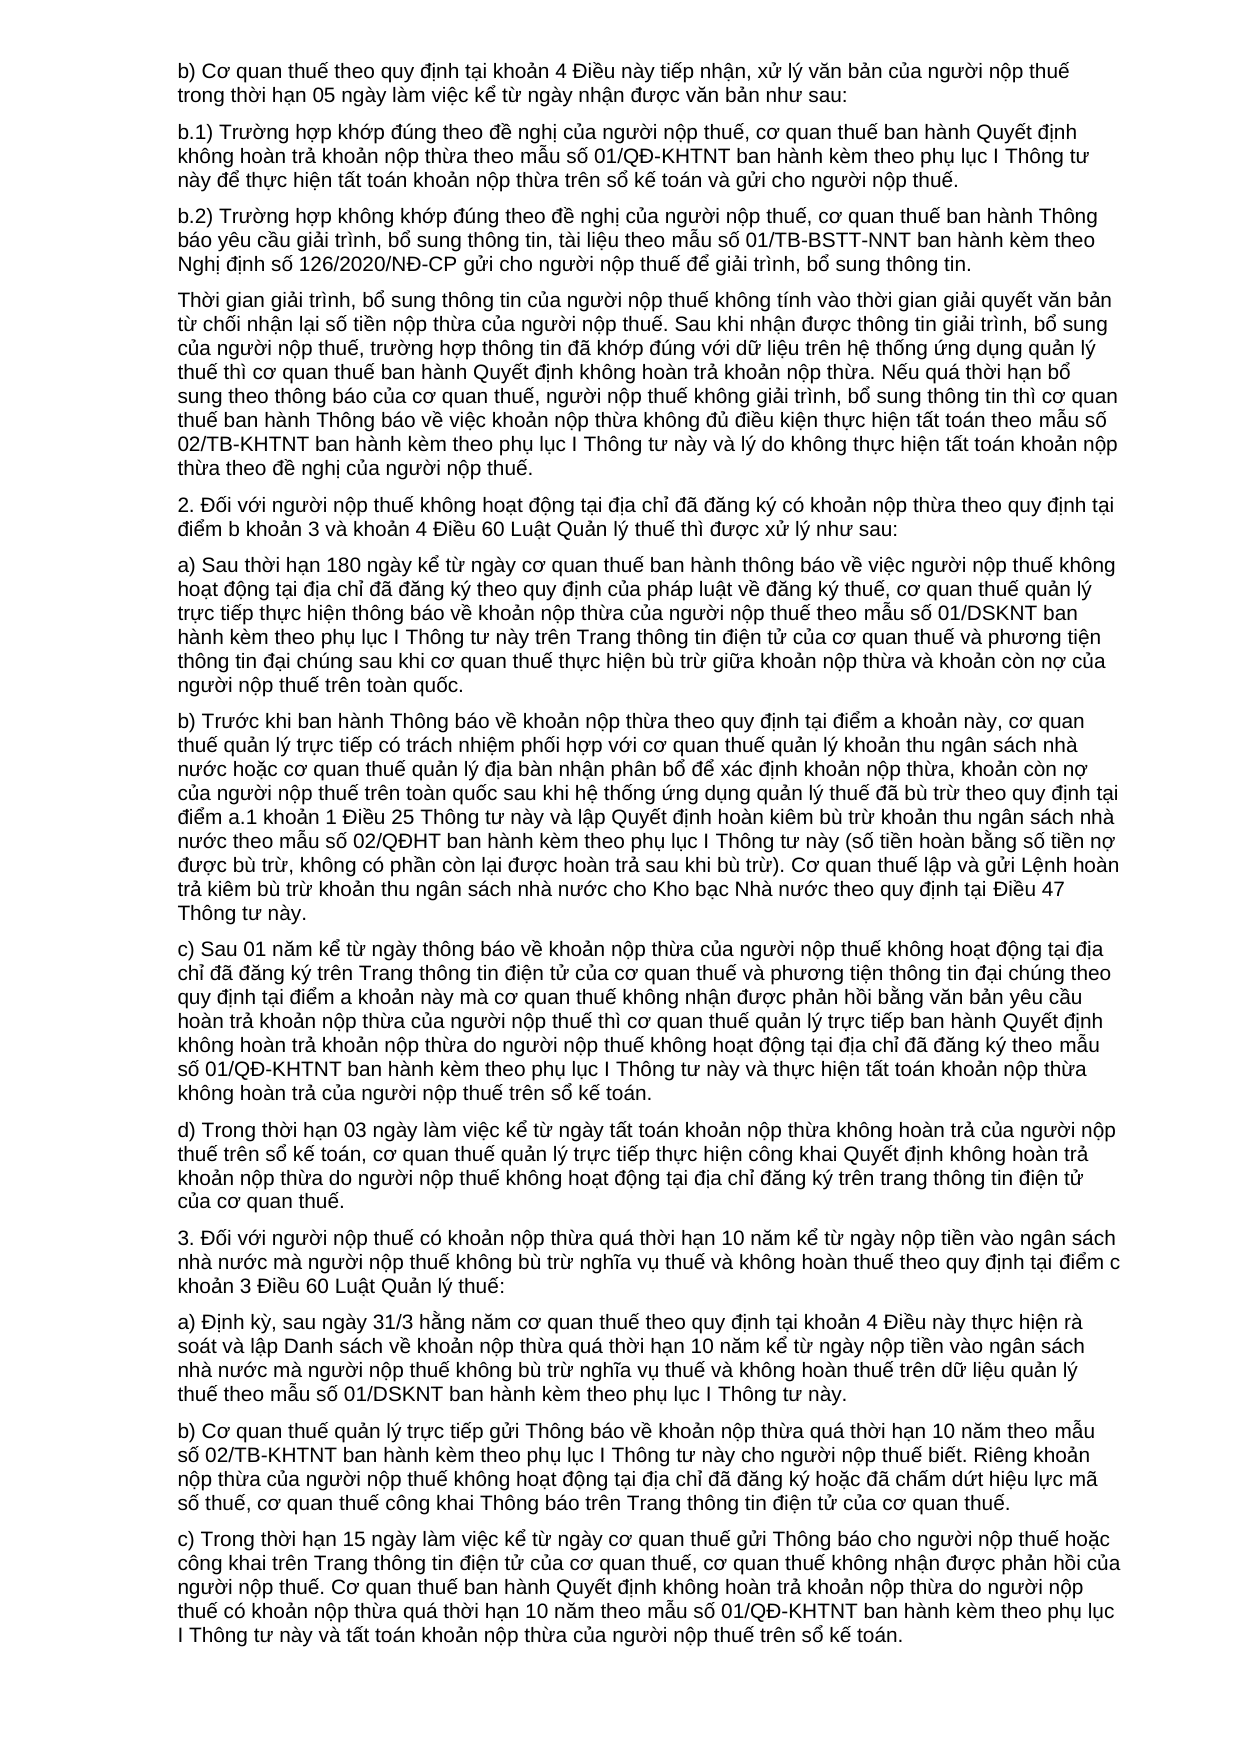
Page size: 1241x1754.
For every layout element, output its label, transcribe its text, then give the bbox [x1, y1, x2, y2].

text b) Cơ quan thuế theo quy định tại khoản 4 Điều này tiếp nhận, xử lý văn bản của người nộp thuế trong thời hạn 05 ngày làm việc kể từ ngày nhận được văn bản như sau: [177, 59, 1122, 107]
text 3. Đối với người nộp thuế có khoản nộp thừa quá thời hạn 10 năm kể từ ngày nộp tiền vào ngân sách nhà nước mà người nộp thuế không bù trừ nghĩa vụ thuế và không hoàn thuế theo quy định tại điểm c khoản 3 Điều 60 Luật Quản lý thuế: [177, 1226, 1122, 1298]
text b.2) Trường hợp không khớp đúng theo đề nghị của người nộp thuế, cơ quan thuế ban hành Thông báo yêu cầu giải trình, bổ sung thông tin, tài liệu theo mẫu số 01/TB-BSTT-NNT ban hành kèm theo Nghị định số 126/2020/NĐ-CP gửi cho người nộp thuế để giải trình, bổ sung thông tin. [177, 204, 1122, 276]
text b) Cơ quan thuế quản lý trực tiếp gửi Thông báo về khoản nộp thừa quá thời hạn 10 năm theo mẫu số 02/TB-KHTNT ban hành kèm theo phụ lục I Thông tư này cho người nộp thuế biết. Riêng khoản nộp thừa của người nộp thuế không hoạt động tại địa chỉ đã đăng ký hoặc đã chấm dứt hiệu lực mã số thuế, cơ quan thuế công khai Thông báo trên Trang thông tin điện tử của cơ quan thuế. [177, 1418, 1122, 1514]
text 2. Đối với người nộp thuế không hoạt động tại địa chỉ đã đăng ký có khoản nộp thừa theo quy định tại điểm b khoản 3 và khoản 4 Điều 60 Luật Quản lý thuế thì được xử lý như sau: [177, 492, 1122, 540]
text a) Sau thời hạn 180 ngày kể từ ngày cơ quan thuế ban hành thông báo về việc người nộp thuế không hoạt động tại địa chỉ đã đăng ký theo quy định của pháp luật về đăng ký thuế, cơ quan thuế quản lý trực tiếp thực hiện thông báo về khoản nộp thừa của người nộp thuế theo mẫu số 01/DSKNT ban hành kèm theo phụ lục I Thông tư này trên Trang thông tin điện tử của cơ quan thuế và phương tiện thông tin đại chúng sau khi cơ quan thuế thực hiện bù trừ giữa khoản nộp thừa và khoản còn nợ của người nộp thuế trên toàn quốc. [177, 553, 1122, 697]
text a) Định kỳ, sau ngày 31/3 hằng năm cơ quan thuế theo quy định tại khoản 4 Điều này thực hiện rà soát và lập Danh sách về khoản nộp thừa quá thời hạn 10 năm kể từ ngày nộp tiền vào ngân sách nhà nước mà người nộp thuế không bù trừ nghĩa vụ thuế và không hoàn thuế trên dữ liệu quản lý thuế theo mẫu số 01/DSKNT ban hành kèm theo phụ lục I Thông tư này. [177, 1310, 1122, 1406]
text b) Trước khi ban hành Thông báo về khoản nộp thừa theo quy định tại điểm a khoản này, cơ quan thuế quản lý trực tiếp có trách nhiệm phối hợp với cơ quan thuế quản lý khoản thu ngân sách nhà nước hoặc cơ quan thuế quản lý địa bàn nhận phân bổ để xác định khoản nộp thừa, khoản còn nợ của người nộp thuế trên toàn quốc sau khi hệ thống ứng dụng quản lý thuế đã bù trừ theo quy định tại điểm a.1 khoản 1 Điều 25 Thông tư này và lập Quyết định hoàn kiêm bù trừ khoản thu ngân sách nhà nước theo mẫu số 02/QĐHT ban hành kèm theo phụ lục I Thông tư này (số tiền hoàn bằng số tiền nợ được bù trừ, không có phần còn lại được hoàn trả sau khi bù trừ). Cơ quan thuế lập và gửi Lệnh hoàn trả kiêm bù trừ khoản thu ngân sách nhà nước cho Kho bạc Nhà nước theo quy định tại Điều 47 Thông tư này. [177, 709, 1122, 925]
text Thời gian giải trình, bổ sung thông tin của người nộp thuế không tính vào thời gian giải quyết văn bản từ chối nhận lại số tiền nộp thừa của người nộp thuế. Sau khi nhận được thông tin giải trình, bổ sung của người nộp thuế, trường hợp thông tin đã khớp đúng với dữ liệu trên hệ thống ứng dụng quản lý thuế thì cơ quan thuế ban hành Quyết định không hoàn trả khoản nộp thừa. Nếu quá thời hạn bổ sung theo thông báo của cơ quan thuế, người nộp thuế không giải trình, bổ sung thông tin thì cơ quan thuế ban hành Thông báo về việc khoản nộp thừa không đủ điều kiện thực hiện tất toán theo mẫu số 02/TB-KHTNT ban hành kèm theo phụ lục I Thông tư này và lý do không thực hiện tất toán khoản nộp thừa theo đề nghị của người nộp thuế. [177, 288, 1122, 480]
text c) Sau 01 năm kể từ ngày thông báo về khoản nộp thừa của người nộp thuế không hoạt động tại địa chỉ đã đăng ký trên Trang thông tin điện tử của cơ quan thuế và phương tiện thông tin đại chúng theo quy định tại điểm a khoản này mà cơ quan thuế không nhận được phản hồi bằng văn bản yêu cầu hoàn trả khoản nộp thừa của người nộp thuế thì cơ quan thuế quản lý trực tiếp ban hành Quyết định không hoàn trả khoản nộp thừa do người nộp thuế không hoạt động tại địa chỉ đã đăng ký theo mẫu số 01/QĐ-KHTNT ban hành kèm theo phụ lục I Thông tư này và thực hiện tất toán khoản nộp thừa không hoàn trả của người nộp thuế trên sổ kế toán. [177, 937, 1122, 1105]
text b.1) Trường hợp khớp đúng theo đề nghị của người nộp thuế, cơ quan thuế ban hành Quyết định không hoàn trả khoản nộp thừa theo mẫu số 01/QĐ-KHTNT ban hành kèm theo phụ lục I Thông tư này để thực hiện tất toán khoản nộp thừa trên sổ kế toán và gửi cho người nộp thuế. [177, 119, 1122, 191]
text d) Trong thời hạn 03 ngày làm việc kể từ ngày tất toán khoản nộp thừa không hoàn trả của người nộp thuế trên sổ kế toán, cơ quan thuế quản lý trực tiếp thực hiện công khai Quyết định không hoàn trả khoản nộp thừa do người nộp thuế không hoạt động tại địa chỉ đăng ký trên trang thông tin điện tử của cơ quan thuế. [177, 1117, 1122, 1213]
text c) Trong thời hạn 15 ngày làm việc kể từ ngày cơ quan thuế gửi Thông báo cho người nộp thuế hoặc công khai trên Trang thông tin điện tử của cơ quan thuế, cơ quan thuế không nhận được phản hồi của người nộp thuế. Cơ quan thuế ban hành Quyết định không hoàn trả khoản nộp thừa do người nộp thuế có khoản nộp thừa quá thời hạn 10 năm theo mẫu số 01/QĐ-KHTNT ban hành kèm theo phụ lục I Thông tư này và tất toán khoản nộp thừa của người nộp thuế trên sổ kế toán. [177, 1527, 1122, 1647]
